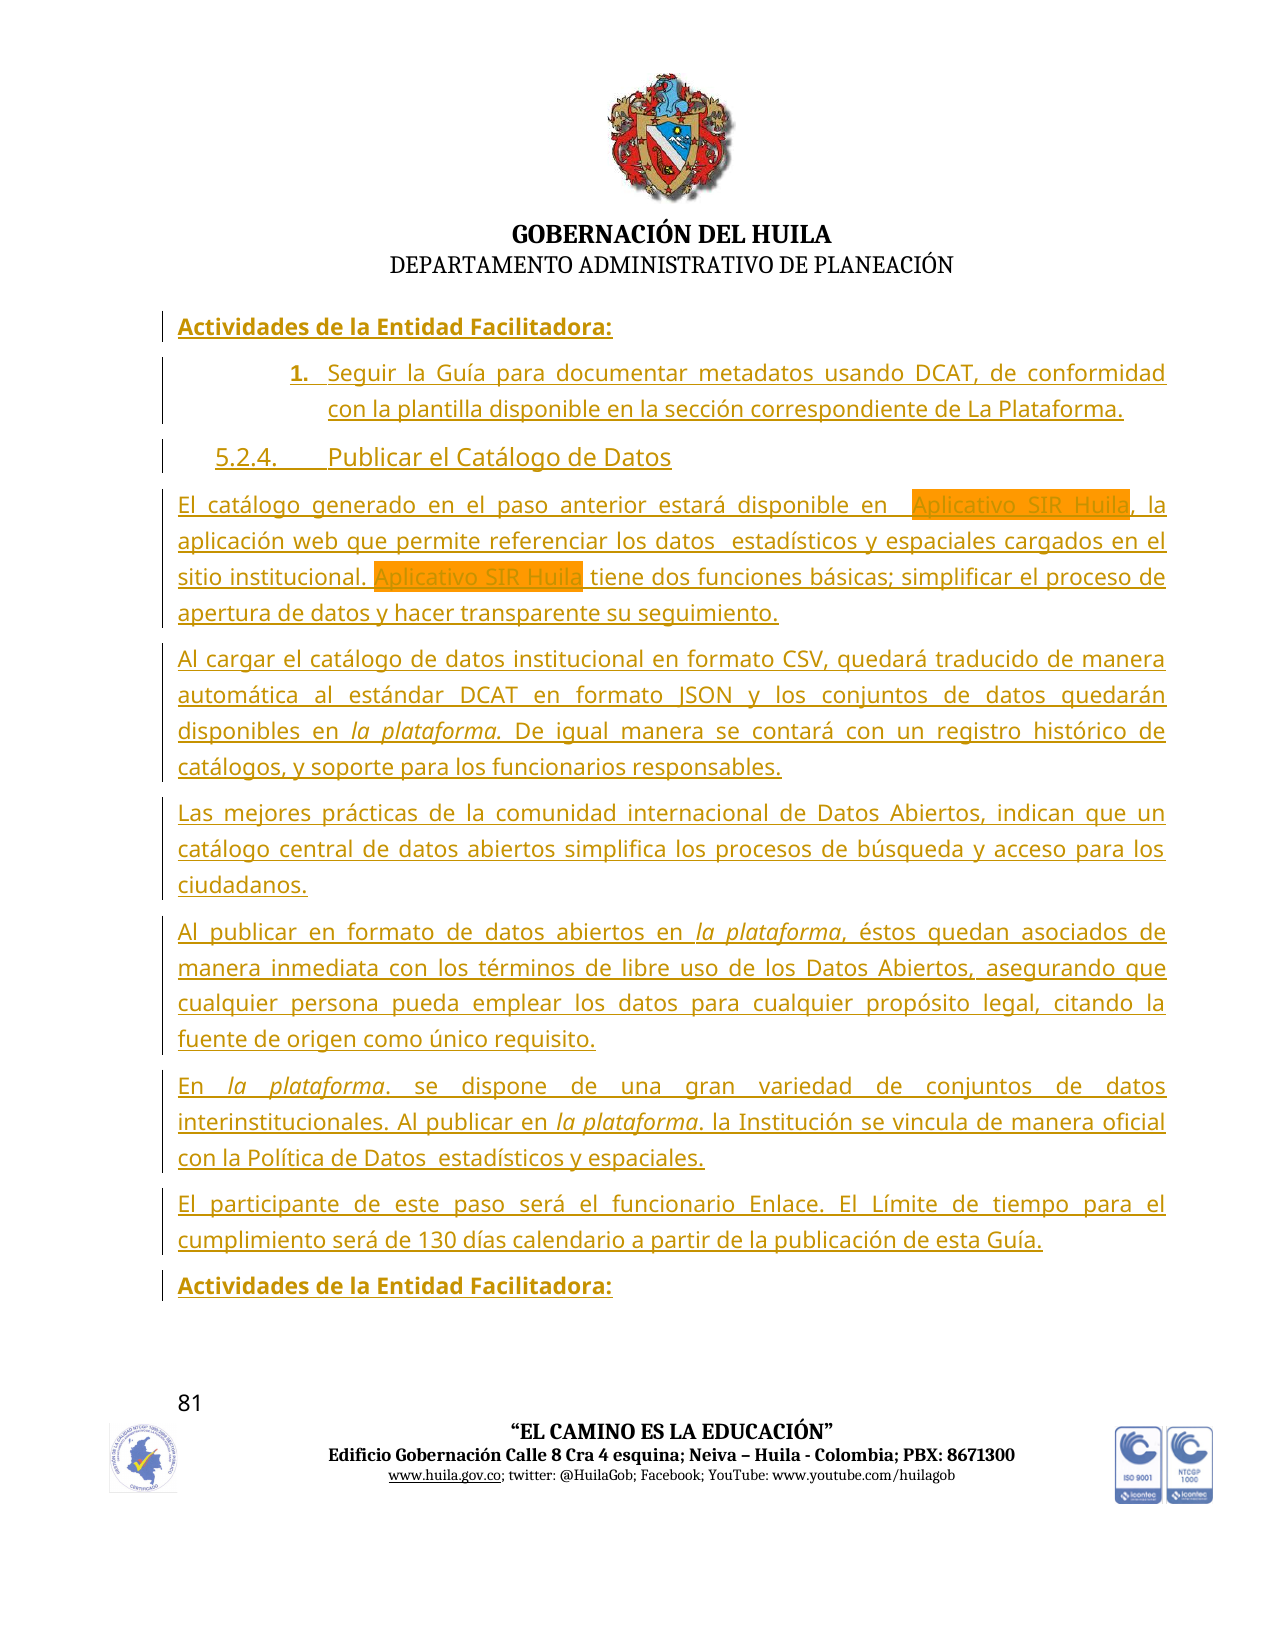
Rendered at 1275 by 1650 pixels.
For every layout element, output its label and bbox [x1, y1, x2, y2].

picture [607, 73, 737, 204]
picture [109, 1423, 178, 1493]
picture [1114, 1425, 1214, 1504]
